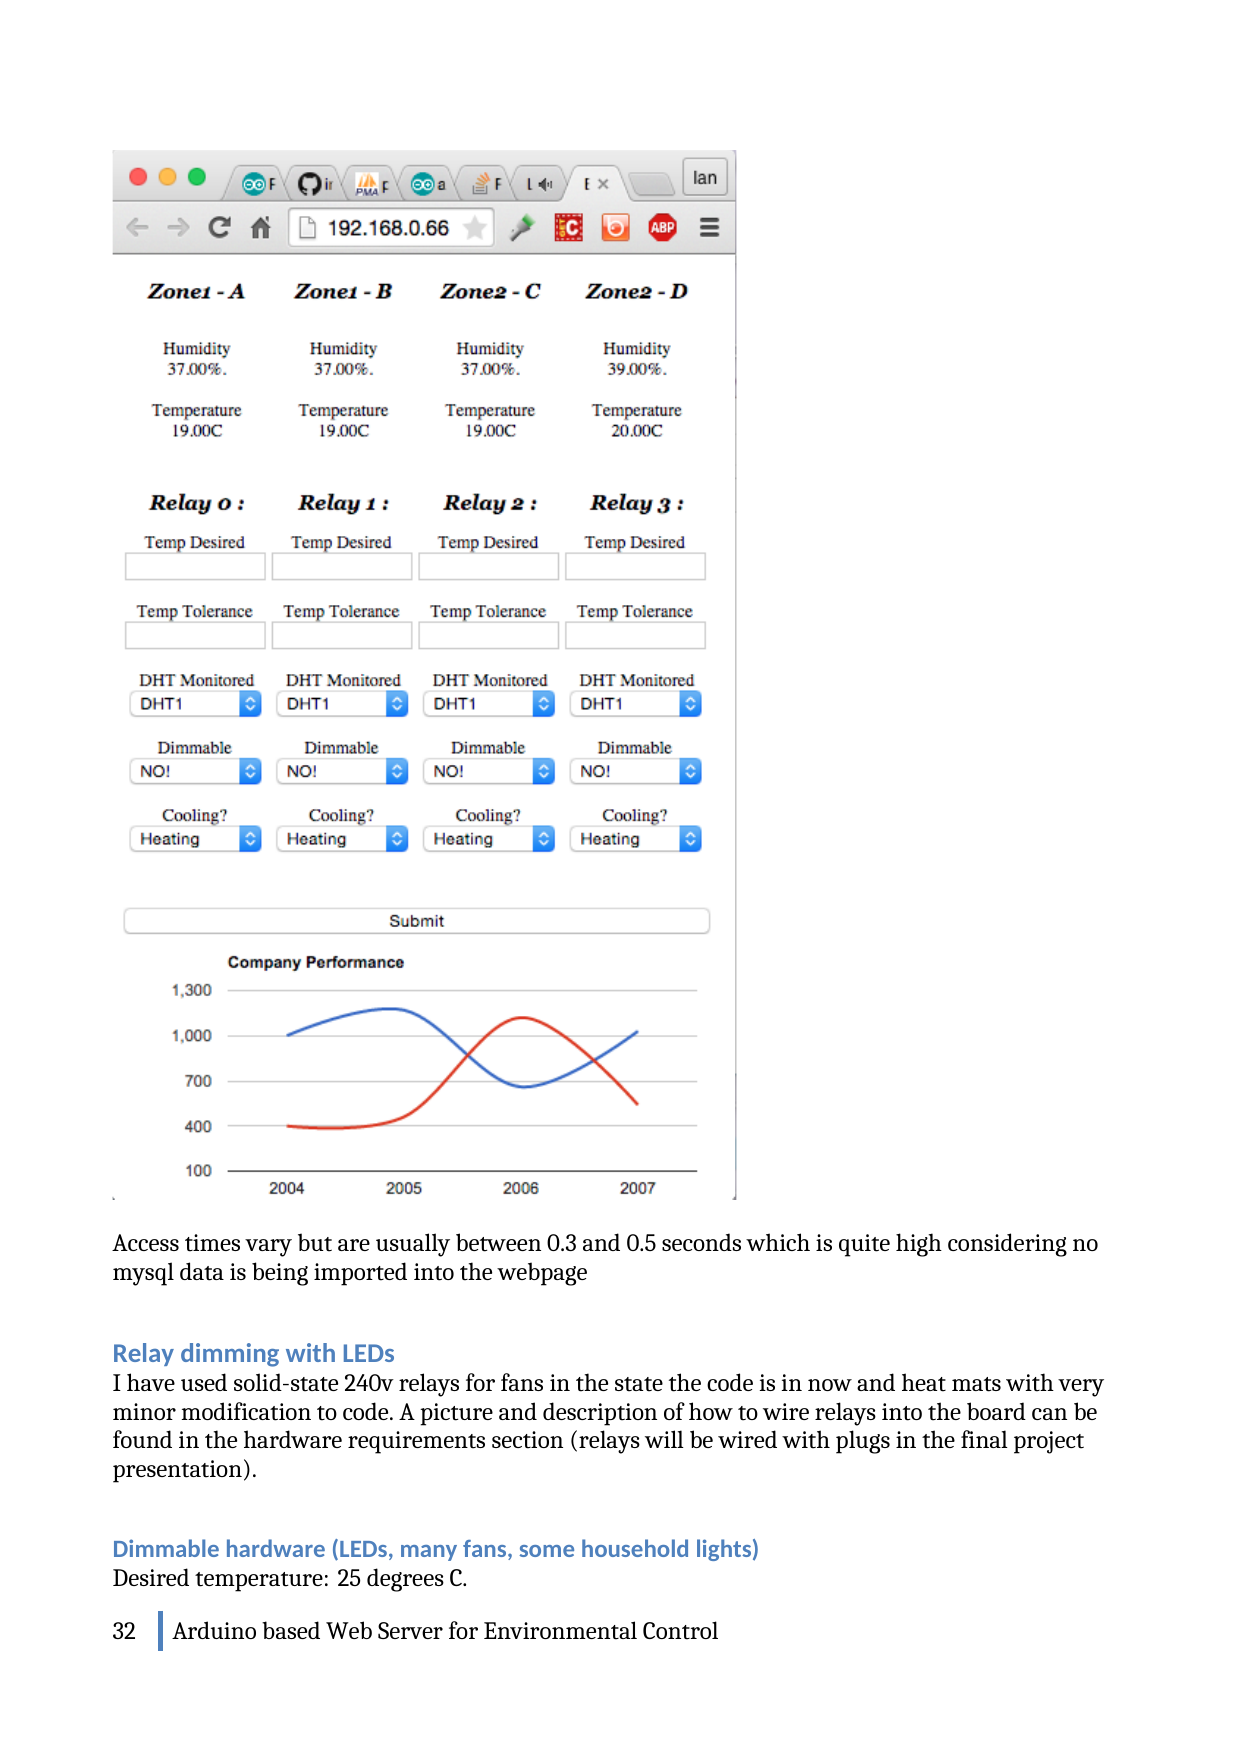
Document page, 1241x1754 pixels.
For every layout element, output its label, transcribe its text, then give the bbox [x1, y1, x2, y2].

subtitle Dimmable hardware (LEDs, many fans, some household lights) [112, 1533, 1128, 1564]
picture [112, 150, 737, 1200]
text Access times vary but are usually between 0.3 and 0.5 seconds which is quite high considering no mysql data is being imported into the webpage [112, 1229, 1128, 1286]
subtitle Relay dimming with LEDs [112, 1336, 1128, 1369]
text I have used solid-state 240v relays for fans in the state the code is in now and heat mats with very minor modification to code. A picture and description of how to wire relays into the board can be found in the hardware requirements section (relays will be wired with plugs in the final project presentation). [112, 1369, 1128, 1484]
text Desired temperature: 25 degrees C. [112, 1564, 1128, 1593]
